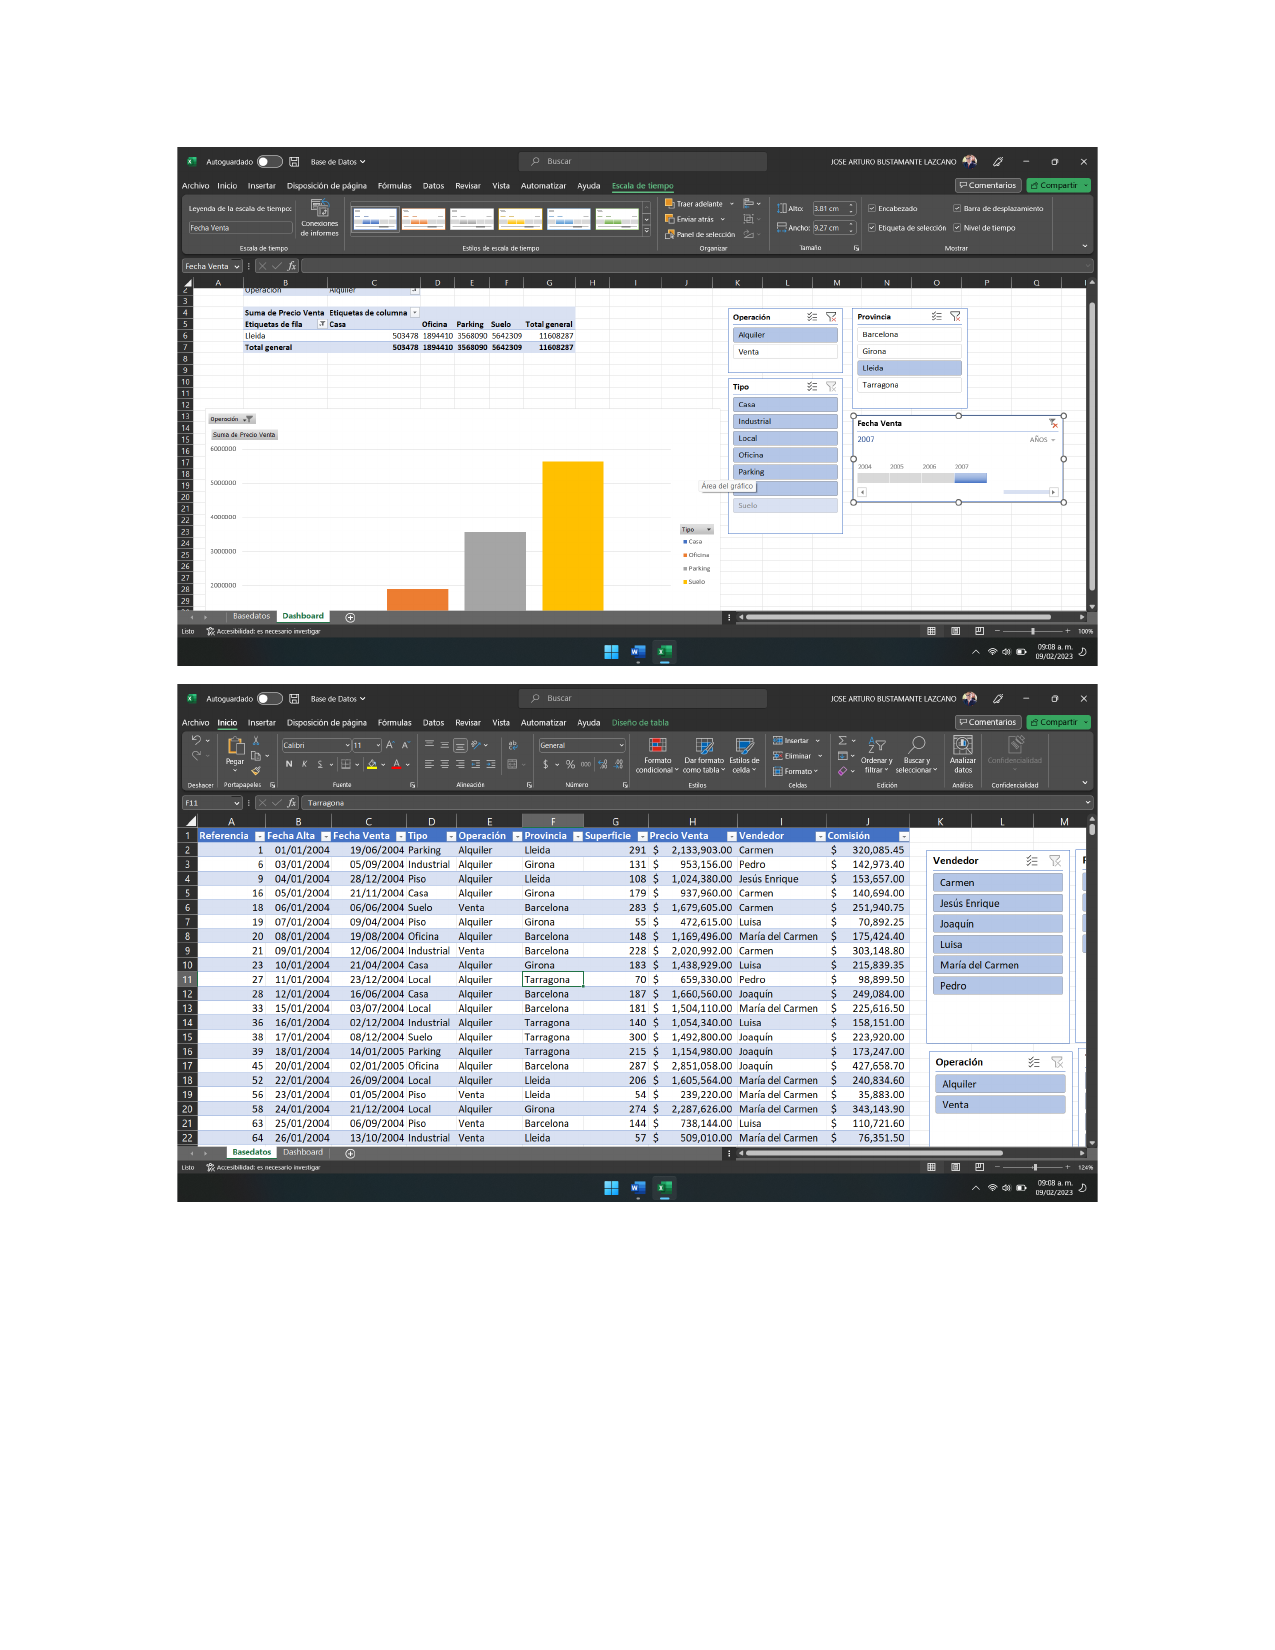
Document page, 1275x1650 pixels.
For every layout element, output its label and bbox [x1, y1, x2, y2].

picture [177, 684, 1098, 1202]
picture [177, 147, 1098, 666]
